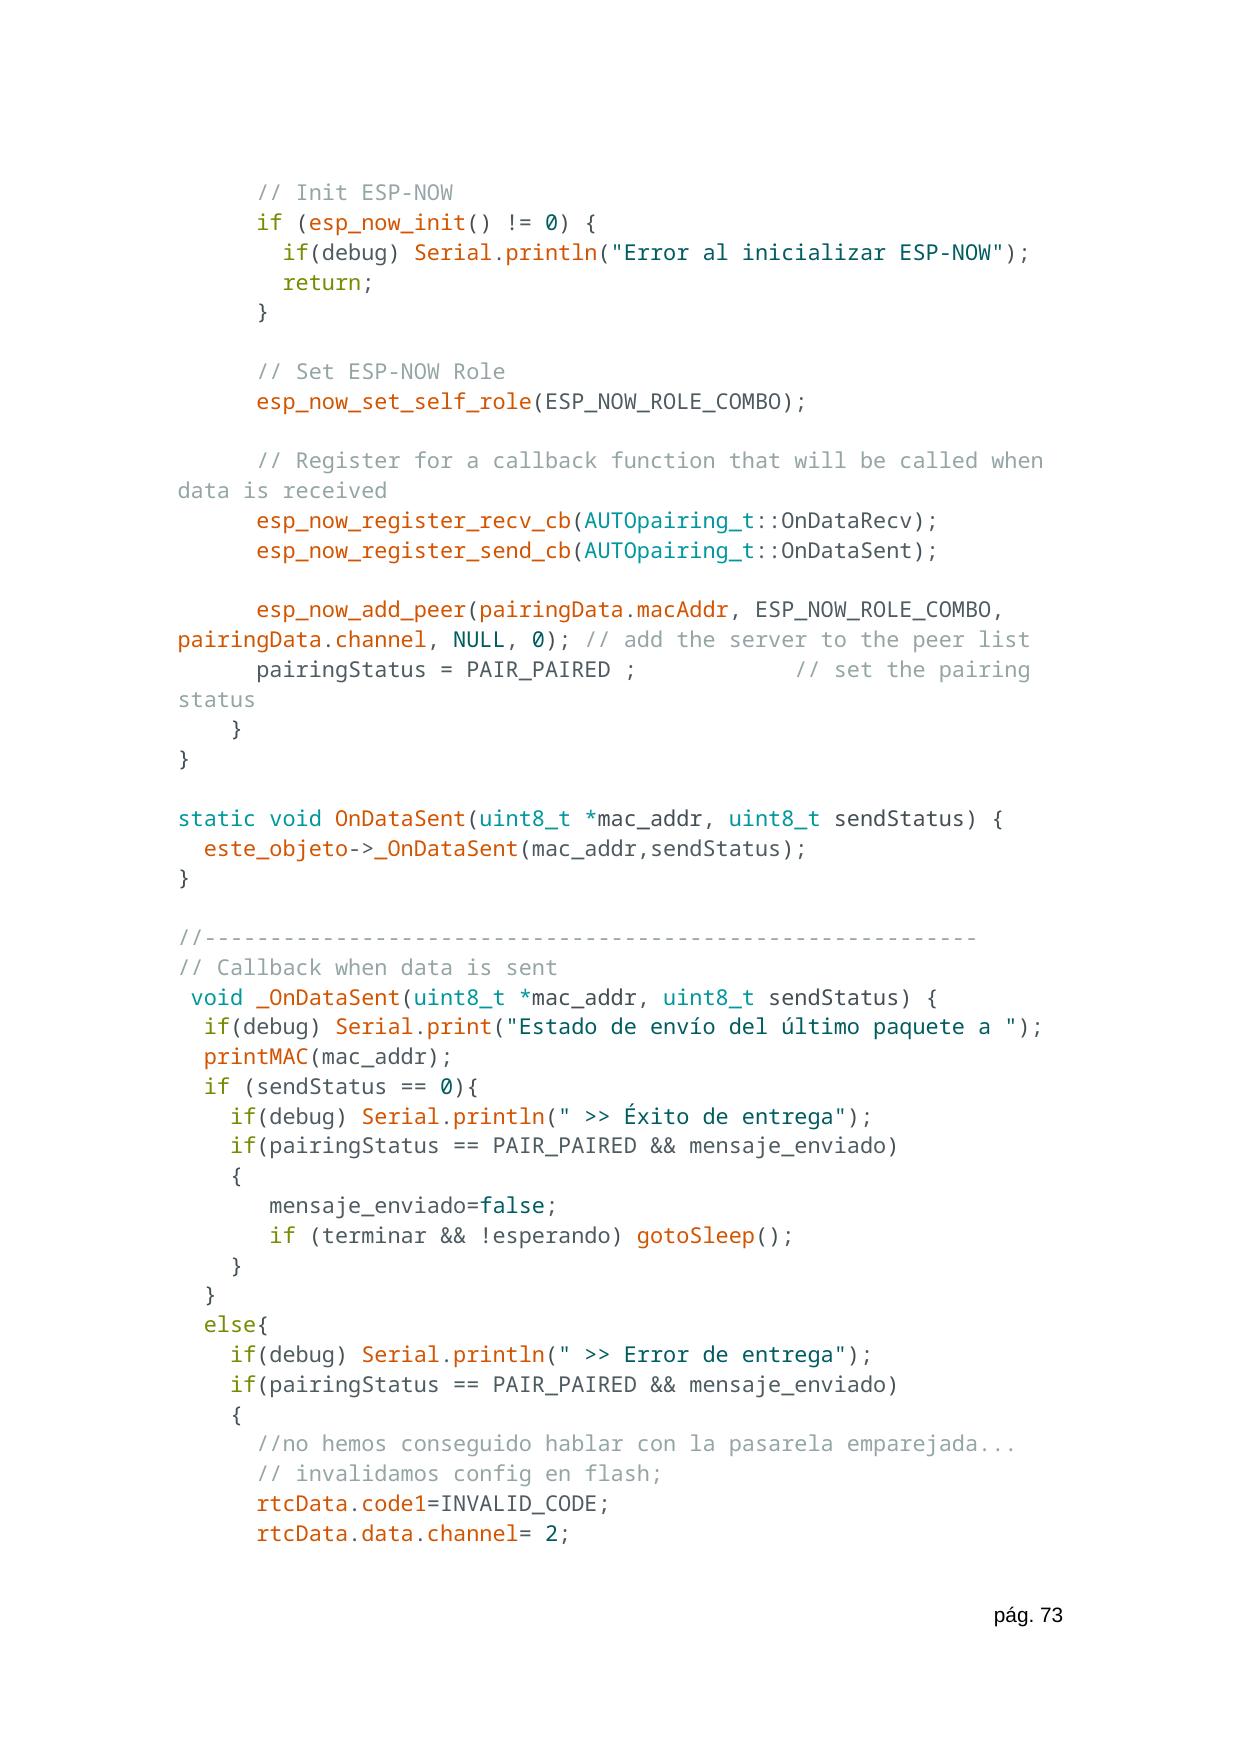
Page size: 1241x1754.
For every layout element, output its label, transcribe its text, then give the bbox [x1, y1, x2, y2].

text if (terminar && !esperando) gotoSleep(); [177, 1220, 1063, 1250]
text esp_now_add_peer(pairingData.macAddr, ESP_NOW_ROLE_COMBO, pairingData.channel, NULL, 0); // add the server to the peer list [177, 594, 1063, 654]
text mensaje_enviado=false; [177, 1190, 1063, 1220]
text else{ [177, 1309, 1063, 1339]
text // Set ESP-NOW Role [177, 356, 1063, 386]
text } [177, 862, 1063, 892]
text if(debug) Serial.print("Estado de envío del último paquete a "); [177, 1011, 1063, 1041]
text //----------------------------------------------------------- [177, 922, 1063, 952]
text if (sendStatus == 0){ [177, 1071, 1063, 1101]
text if(pairingStatus == PAIR_PAIRED && mensaje_enviado) [177, 1131, 1063, 1160]
text { [177, 1399, 1063, 1428]
text pairingStatus = PAIR_PAIRED ; // set the pairing status [177, 654, 1063, 713]
text rtcData.code1=INVALID_CODE; [177, 1488, 1063, 1518]
text if(pairingStatus == PAIR_PAIRED && mensaje_enviado) [177, 1369, 1063, 1399]
text } [177, 1279, 1063, 1309]
text esp_now_register_send_cb(AUTOpairing_t::OnDataSent); [177, 535, 1063, 564]
text esp_now_register_recv_cb(AUTOpairing_t::OnDataRecv); [177, 505, 1063, 535]
text } [177, 743, 1063, 773]
text // Callback when data is sent [177, 952, 1063, 982]
text //no hemos conseguido hablar con la pasarela emparejada... [177, 1428, 1063, 1458]
text if (esp_now_init() != 0) { [177, 207, 1063, 237]
text esp_now_set_self_role(ESP_NOW_ROLE_COMBO); [177, 386, 1063, 416]
text } [177, 713, 1063, 743]
text este_objeto->_OnDataSent(mac_addr,sendStatus); [177, 833, 1063, 862]
text rtcData.data.channel= 2; [177, 1518, 1063, 1548]
text static void OnDataSent(uint8_t *mac_addr, uint8_t sendStatus) { [177, 803, 1063, 833]
text if(debug) Serial.println(" >> Éxito de entrega"); [177, 1101, 1063, 1131]
text void _OnDataSent(uint8_t *mac_addr, uint8_t sendStatus) { [177, 982, 1063, 1011]
text // invalidamos config en flash; [177, 1458, 1063, 1488]
text } [177, 296, 1063, 326]
text { [177, 1160, 1063, 1190]
text printMAC(mac_addr); [177, 1041, 1063, 1071]
text // Init ESP-NOW [177, 177, 1063, 207]
text if(debug) Serial.println("Error al inicializar ESP-NOW"); [177, 237, 1063, 267]
text } [177, 1250, 1063, 1279]
text return; [177, 267, 1063, 296]
text if(debug) Serial.println(" >> Error de entrega"); [177, 1339, 1063, 1369]
text // Register for a callback function that will be called when data is received [177, 445, 1063, 505]
